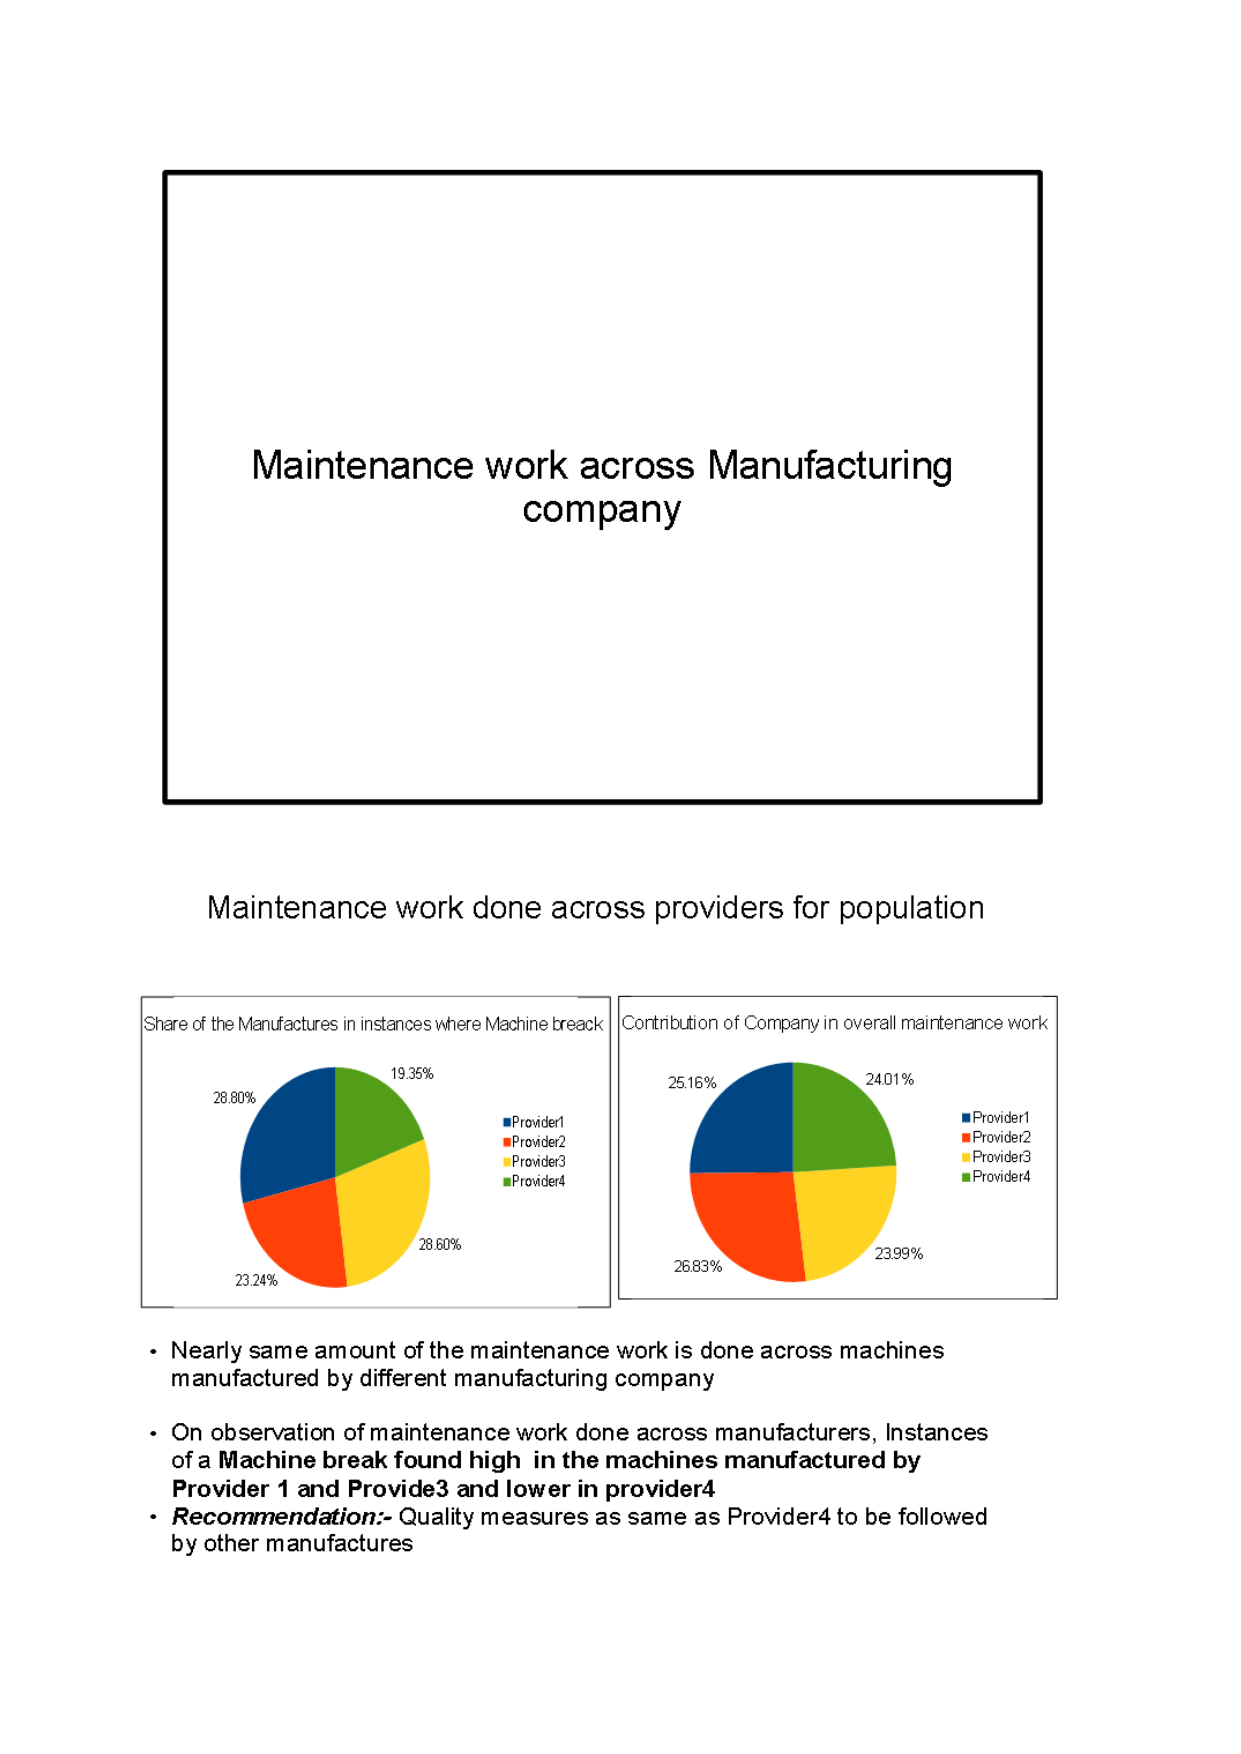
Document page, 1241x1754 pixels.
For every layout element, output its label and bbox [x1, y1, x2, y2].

picture [132, 870, 1073, 1586]
picture [132, 150, 1072, 846]
